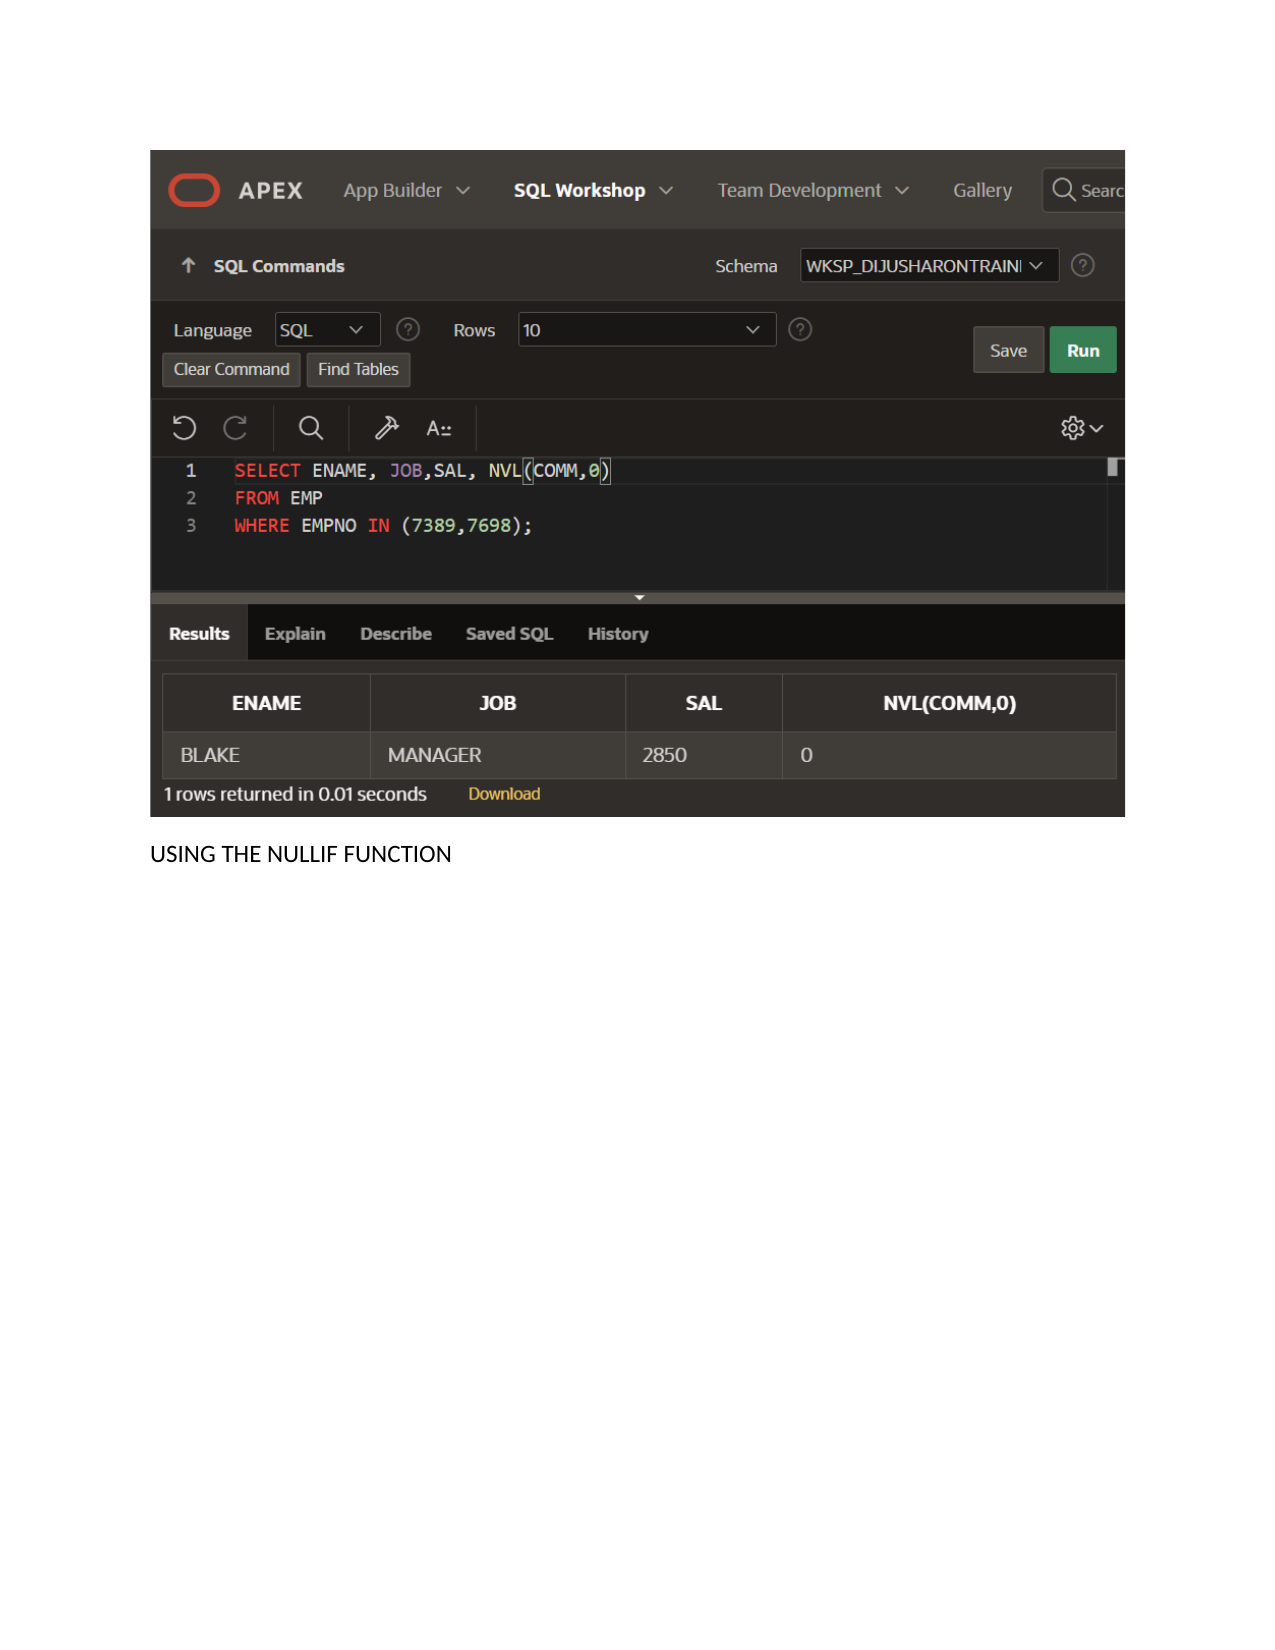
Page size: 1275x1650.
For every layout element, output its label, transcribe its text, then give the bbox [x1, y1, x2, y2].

text USING THE NULLIF FUNCTION [150, 838, 1125, 868]
picture [150, 150, 1125, 817]
